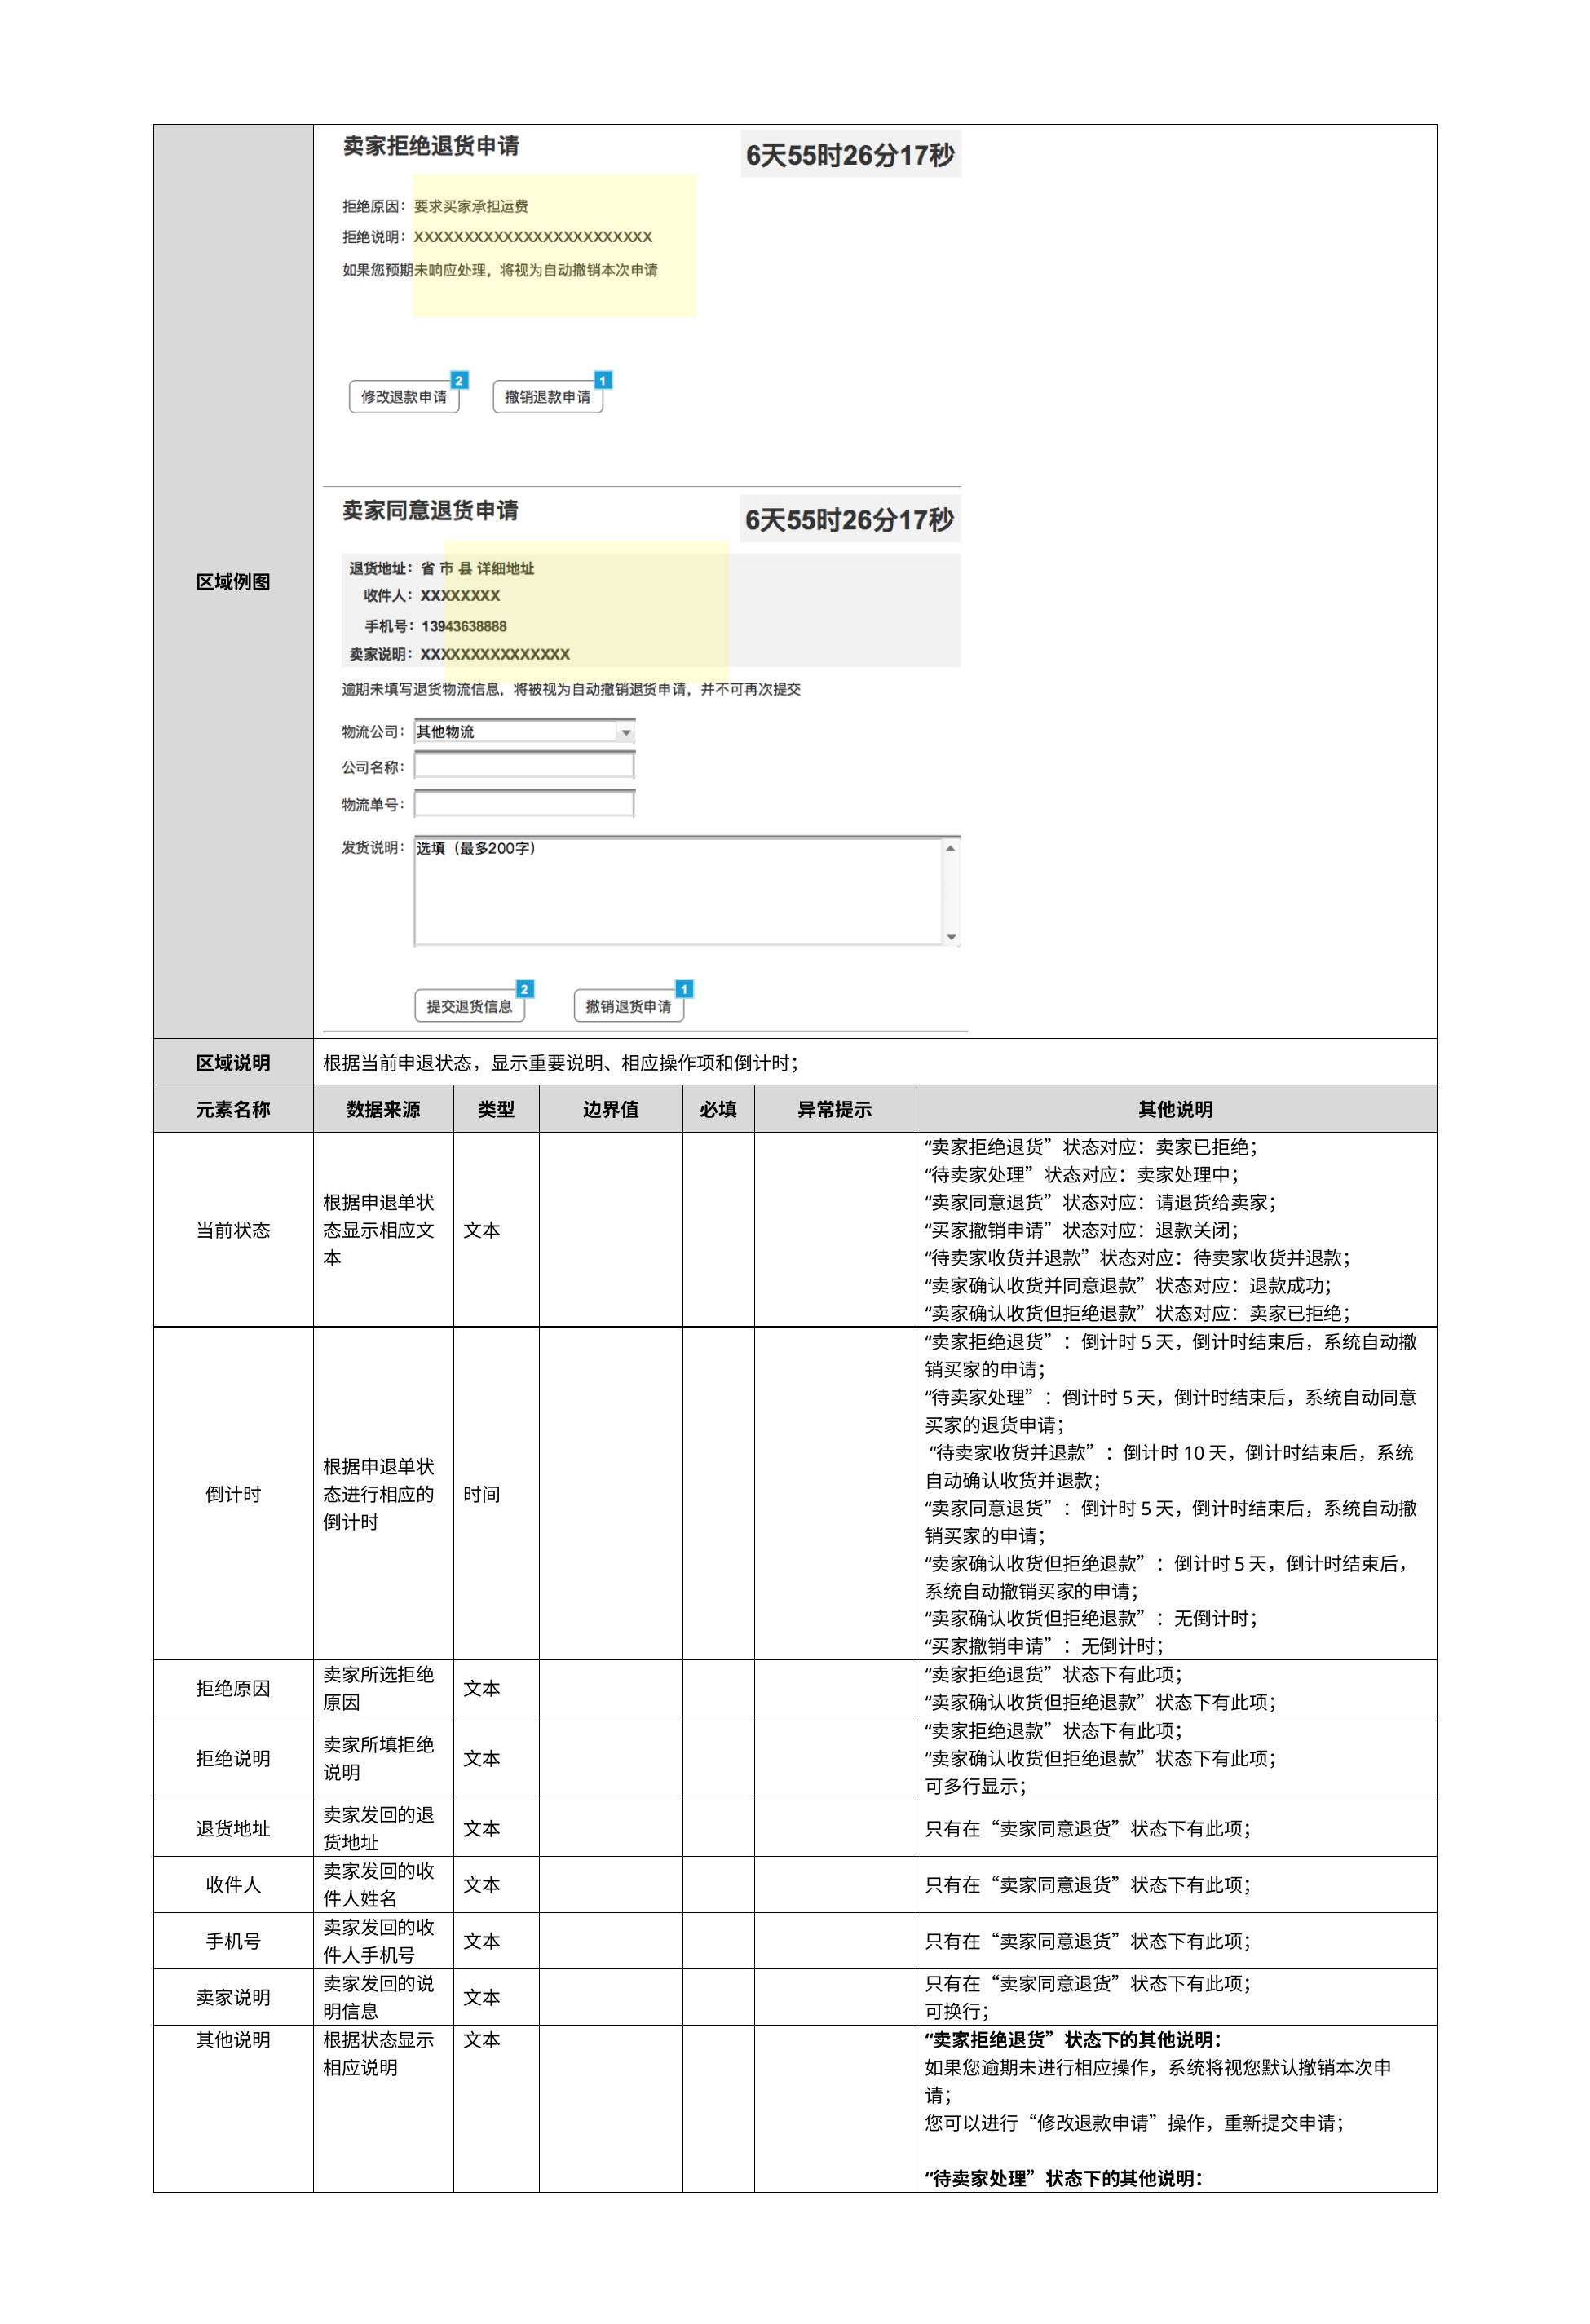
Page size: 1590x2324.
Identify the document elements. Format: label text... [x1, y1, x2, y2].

table_cell 卖家发回的退货地址 [314, 1800, 453, 1856]
table_cell 文本 [454, 1800, 539, 1856]
table_cell 必填 [683, 1085, 754, 1132]
table_cell 异常提示 [755, 1085, 916, 1132]
picture [323, 486, 969, 1037]
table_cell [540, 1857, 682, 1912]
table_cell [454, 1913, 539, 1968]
table_cell 退货地址 [154, 1800, 313, 1856]
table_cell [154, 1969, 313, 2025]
table_cell [540, 1328, 682, 1659]
table_cell 区域例图 [154, 125, 313, 1038]
table_cell [683, 1133, 754, 1326]
picture [323, 126, 970, 455]
table_cell “卖家拒绝退货”状态下有此项； “卖家确认收货但拒绝退款”状态下有此项； [916, 1660, 1437, 1716]
table_cell 文本 [454, 1660, 539, 1716]
table_cell [755, 1133, 916, 1326]
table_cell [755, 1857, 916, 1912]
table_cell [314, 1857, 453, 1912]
table_cell 倒计时 [154, 1328, 313, 1659]
table_cell [683, 1800, 754, 1856]
table_cell 卖家所填拒绝说明 [314, 1716, 453, 1800]
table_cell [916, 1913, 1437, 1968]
table_cell 元素名称 [154, 1085, 313, 1132]
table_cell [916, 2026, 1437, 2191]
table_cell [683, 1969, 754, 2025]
table_cell [540, 1660, 682, 1716]
table_cell [683, 1328, 754, 1659]
table_cell [540, 1716, 682, 1800]
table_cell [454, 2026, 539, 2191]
table_cell 类型 [454, 1085, 539, 1132]
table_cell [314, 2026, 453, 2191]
table_cell 根据当前申退状态，显示重要说明、相应操作项和倒计时； [314, 1039, 1437, 1085]
table_cell 当前状态 [154, 1133, 313, 1326]
table_cell [314, 125, 1437, 1038]
table_cell 拒绝说明 [154, 1716, 313, 1800]
table_cell 根据申退单状态进行相应的倒计时 [314, 1328, 453, 1659]
table_cell 其他说明 [916, 1085, 1437, 1132]
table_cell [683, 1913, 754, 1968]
table_cell 卖家所选拒绝原因 [314, 1660, 453, 1716]
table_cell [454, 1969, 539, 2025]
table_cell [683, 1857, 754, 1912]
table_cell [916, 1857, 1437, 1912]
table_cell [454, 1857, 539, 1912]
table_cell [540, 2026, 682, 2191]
table_cell 根据申退单状态显示相应文本 [314, 1133, 453, 1326]
table_cell “卖家拒绝退货”状态对应：卖家已拒绝； “待卖家处理”状态对应：卖家处理中； “卖家同意退货”状态对应：请退货给卖家； “买家撤销申请”状态对应：退款关闭； “待卖家收货并退款”状态对应：待卖家收货并退款； “卖家确认收货并同意退款”状态对应：退款成功； “卖家确认收货但拒绝退款”状态对应：卖家已拒绝； [916, 1133, 1437, 1326]
table_cell 区域说明 [154, 1039, 313, 1085]
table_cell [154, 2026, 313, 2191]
table_cell “卖家拒绝退款”状态下有此项； “卖家确认收货但拒绝退款”状态下有此项； 可多行显示； [916, 1716, 1437, 1800]
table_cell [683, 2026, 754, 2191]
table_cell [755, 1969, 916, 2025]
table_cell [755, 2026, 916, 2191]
table_cell 文本 [454, 1716, 539, 1800]
table_cell [683, 1660, 754, 1716]
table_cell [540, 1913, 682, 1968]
table_cell 时间 [454, 1328, 539, 1659]
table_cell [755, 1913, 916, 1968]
table_cell 数据来源 [314, 1085, 453, 1132]
table_cell [683, 1716, 754, 1800]
table_cell [755, 1716, 916, 1800]
table_cell [755, 1660, 916, 1716]
table_cell “卖家拒绝退货”：倒计时5天，倒计时结束后，系统自动撤销买家的申请； “待卖家处理”：倒计时5天，倒计时结束后，系统自动同意买家的退货申请； “待卖家收货并退款”：倒计时10天，倒计时结束后，系统自动确认收货并退款； “卖家同意退货”：倒计时5天，倒计时结束后，系统自动撤销买家的申请； “卖家确认收货但拒绝退款”：倒计时5天，倒计时结束后，系统自动撤销买家的申请； “卖家确认收货但拒绝退款”：无倒计时； “买家撤销申请”：无倒计时； [916, 1328, 1437, 1659]
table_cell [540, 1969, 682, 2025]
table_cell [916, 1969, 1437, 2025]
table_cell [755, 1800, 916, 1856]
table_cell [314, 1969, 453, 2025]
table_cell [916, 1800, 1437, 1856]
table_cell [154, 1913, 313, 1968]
table_cell [540, 1133, 682, 1326]
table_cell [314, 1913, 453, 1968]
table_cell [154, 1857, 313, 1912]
table_cell 拒绝原因 [154, 1660, 313, 1716]
table_cell [755, 1328, 916, 1659]
table_cell 文本 [454, 1133, 539, 1326]
table_cell [540, 1800, 682, 1856]
table_cell 边界值 [540, 1085, 682, 1132]
